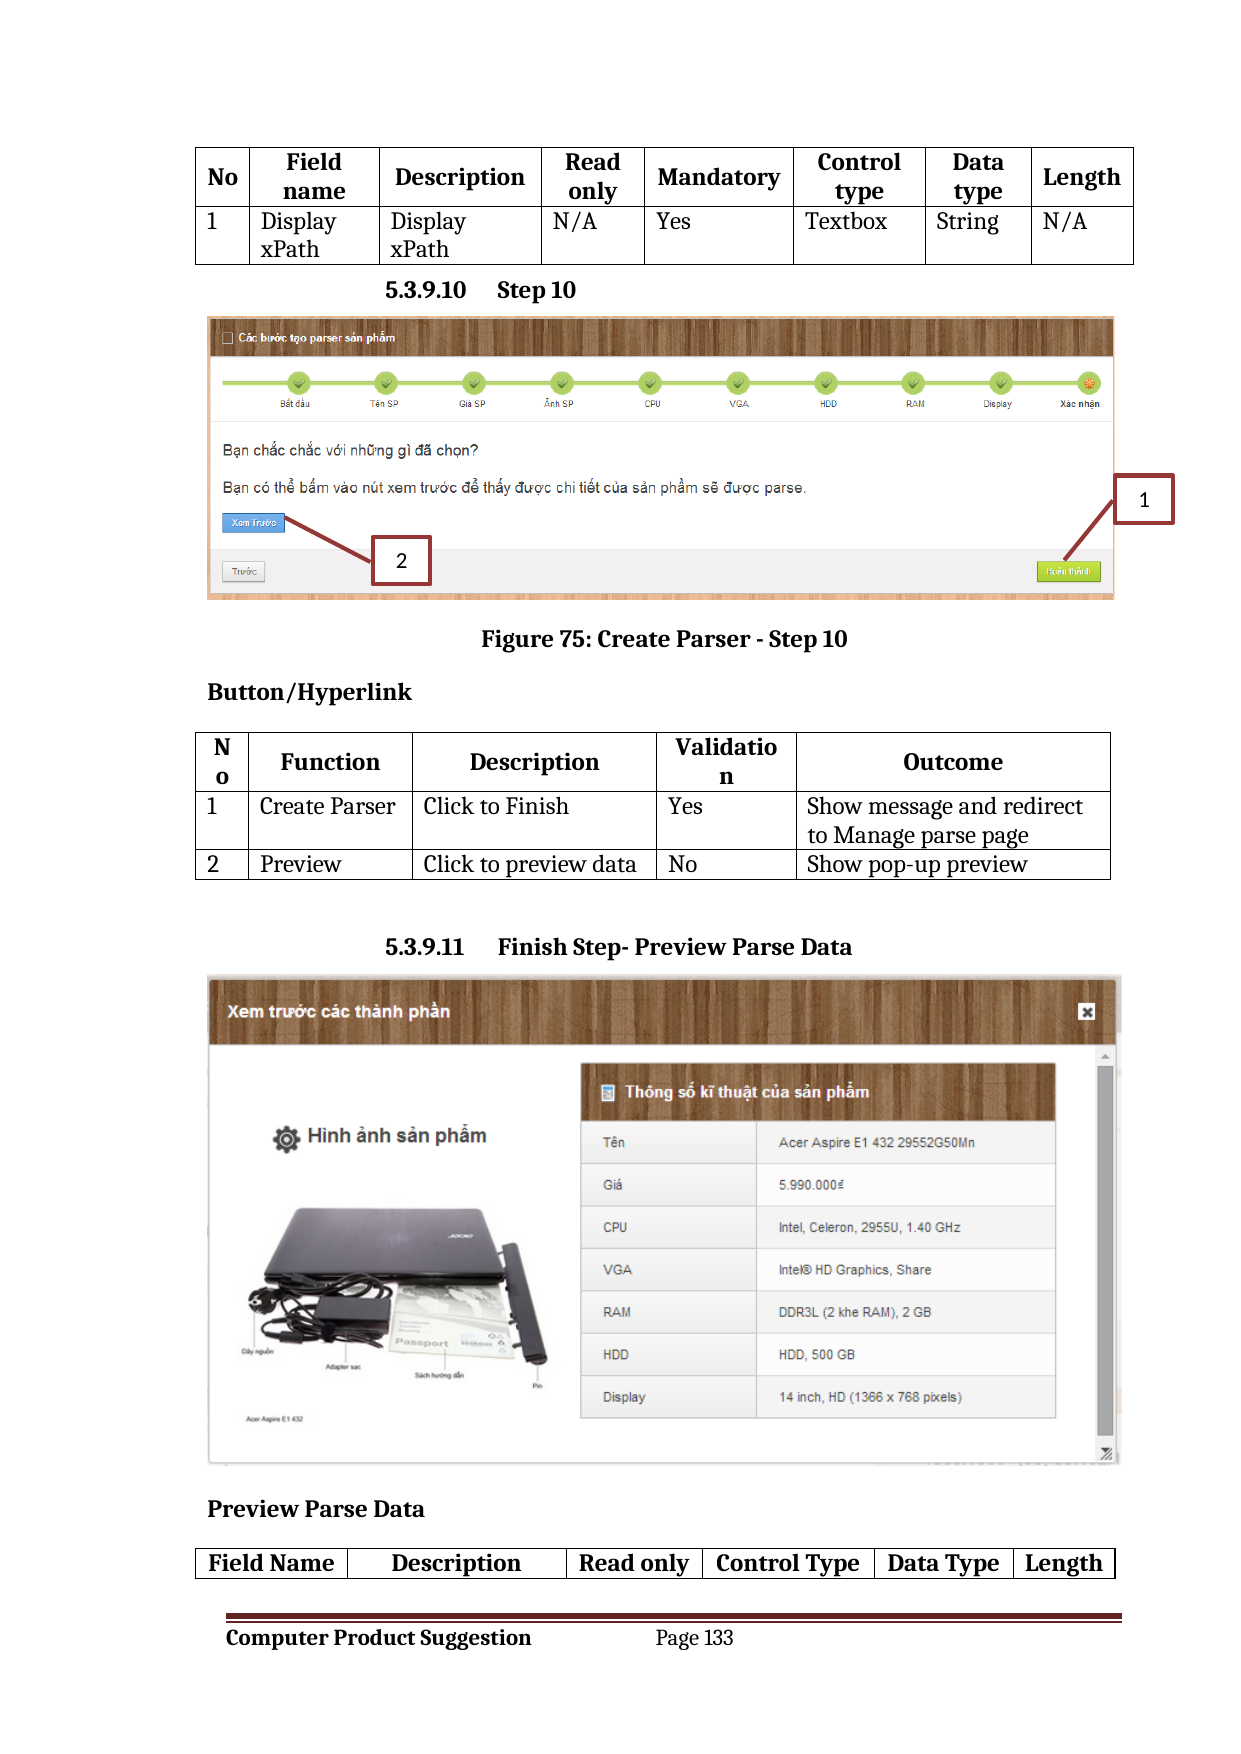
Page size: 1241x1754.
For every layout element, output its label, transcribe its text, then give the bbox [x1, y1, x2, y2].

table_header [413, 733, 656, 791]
picture [207, 974, 1123, 1466]
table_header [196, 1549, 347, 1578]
text Preview Parse Data [207, 1494, 1122, 1523]
text Figure 75: Create Parser - Step 10 [207, 624, 1122, 653]
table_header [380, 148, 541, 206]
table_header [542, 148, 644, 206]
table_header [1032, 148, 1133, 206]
subtitle Finish Step- Preview Parse Data [385, 933, 1122, 962]
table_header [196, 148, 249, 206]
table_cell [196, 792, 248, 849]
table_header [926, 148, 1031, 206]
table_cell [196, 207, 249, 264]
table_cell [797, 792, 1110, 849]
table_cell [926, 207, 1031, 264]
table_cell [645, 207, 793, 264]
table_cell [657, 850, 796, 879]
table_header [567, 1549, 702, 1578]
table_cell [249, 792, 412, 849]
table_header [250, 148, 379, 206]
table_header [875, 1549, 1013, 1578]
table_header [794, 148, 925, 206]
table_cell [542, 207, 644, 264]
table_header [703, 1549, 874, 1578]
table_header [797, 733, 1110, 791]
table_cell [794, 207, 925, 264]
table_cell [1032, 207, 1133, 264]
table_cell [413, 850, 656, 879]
subtitle Step 10 [385, 276, 1122, 304]
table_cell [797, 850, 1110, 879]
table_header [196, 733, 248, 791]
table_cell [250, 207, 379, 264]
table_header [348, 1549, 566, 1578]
picture [207, 316, 1123, 600]
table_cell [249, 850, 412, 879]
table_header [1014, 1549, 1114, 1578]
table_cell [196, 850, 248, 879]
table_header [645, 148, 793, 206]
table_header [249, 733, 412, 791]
text Button/Hyperlink [207, 678, 1122, 707]
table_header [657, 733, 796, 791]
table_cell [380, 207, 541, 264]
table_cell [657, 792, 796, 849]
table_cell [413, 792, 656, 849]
